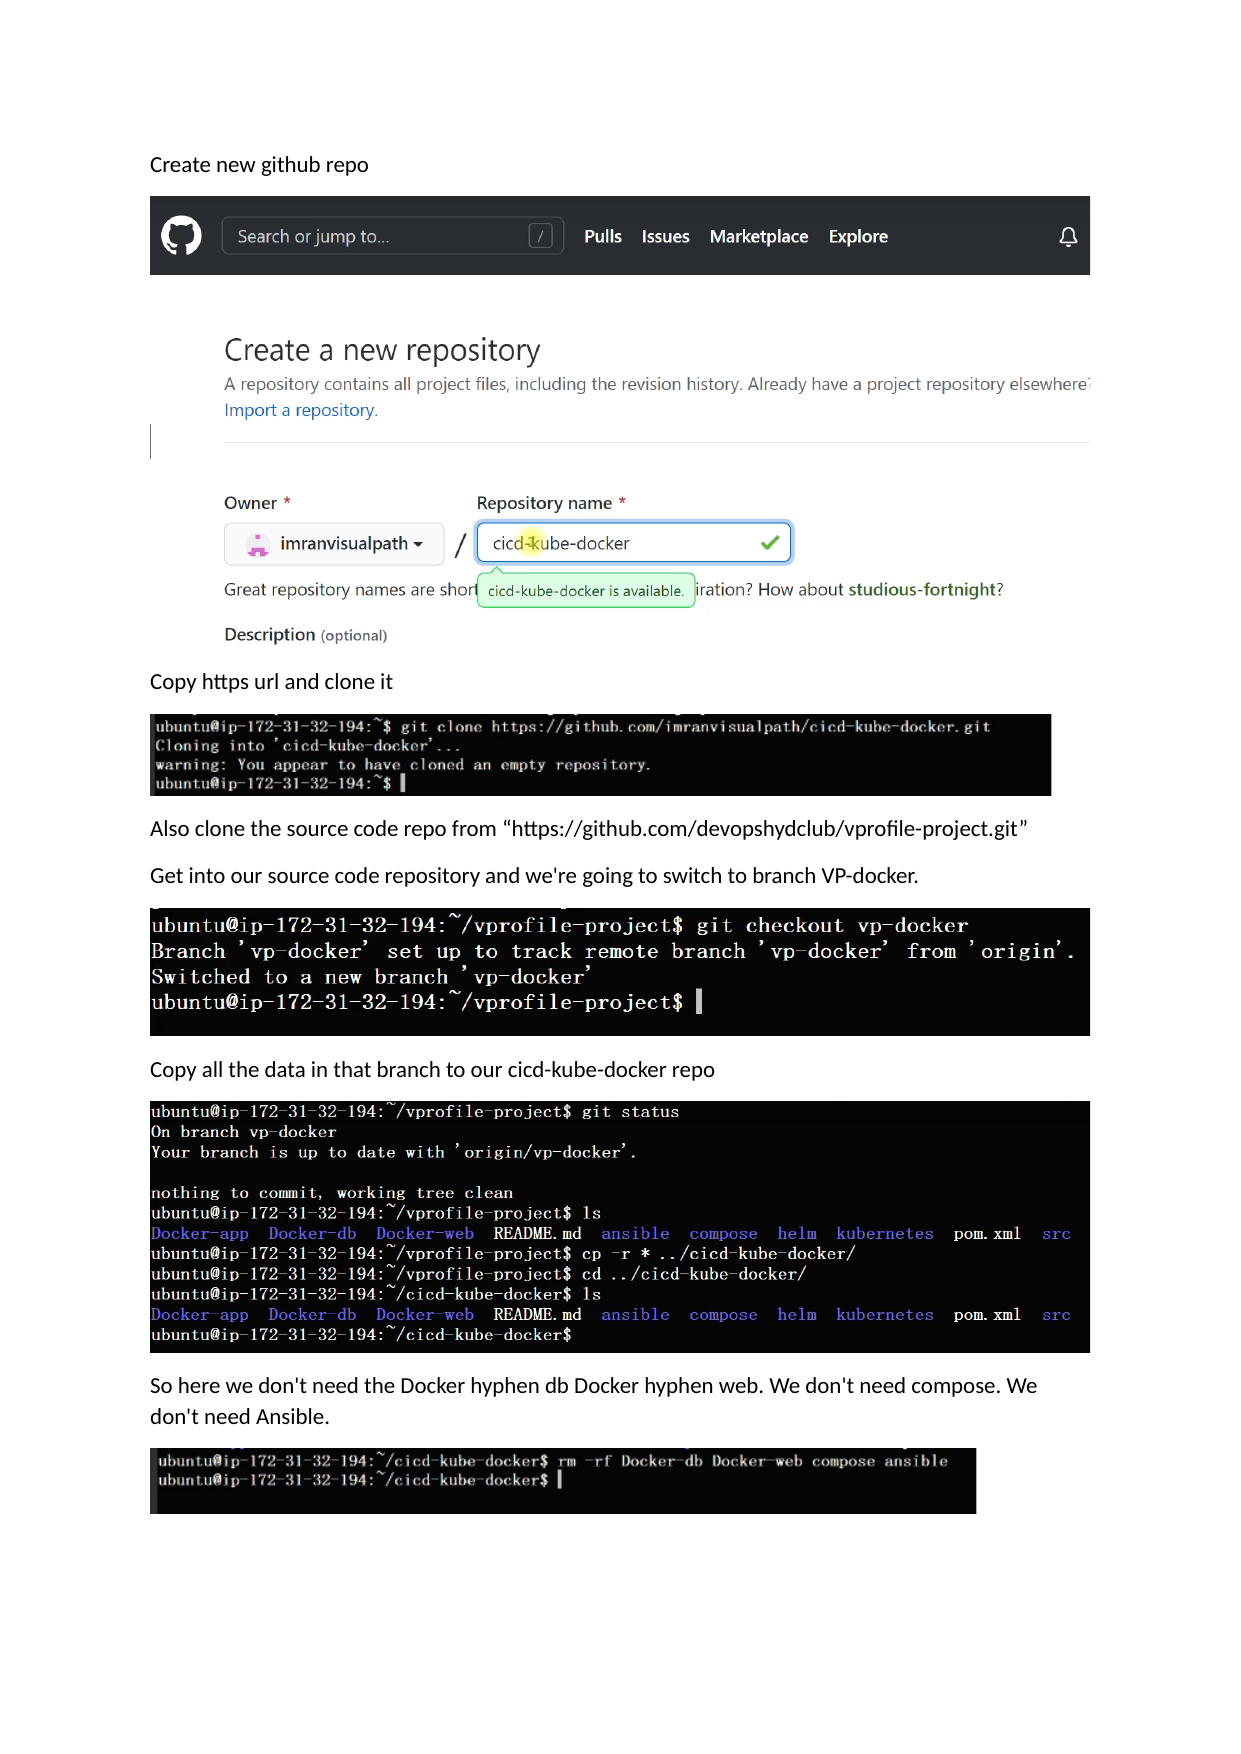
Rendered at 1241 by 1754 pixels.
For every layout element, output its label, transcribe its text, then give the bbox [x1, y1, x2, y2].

picture [150, 196, 1091, 649]
text So here we don't need the Docker hyphen db Docker hyphen web. We don't need compose. We don't need Ansible. [150, 1372, 1090, 1430]
picture [150, 1101, 1091, 1353]
text Create new github repo [150, 150, 1090, 178]
picture [150, 908, 1091, 1036]
text Copy all the data in that branch to our cicd-kube-docker repo [150, 1055, 1090, 1083]
picture [150, 714, 1052, 796]
text Copy https url and clone it [150, 667, 1090, 695]
text Get into our source code repository and we're going to switch to branch VP-docker. [150, 861, 1090, 889]
text Also clone the source code repo from “https://github.com/devopshydclub/vprofile-project.git” [150, 814, 1090, 842]
picture [150, 1448, 977, 1514]
